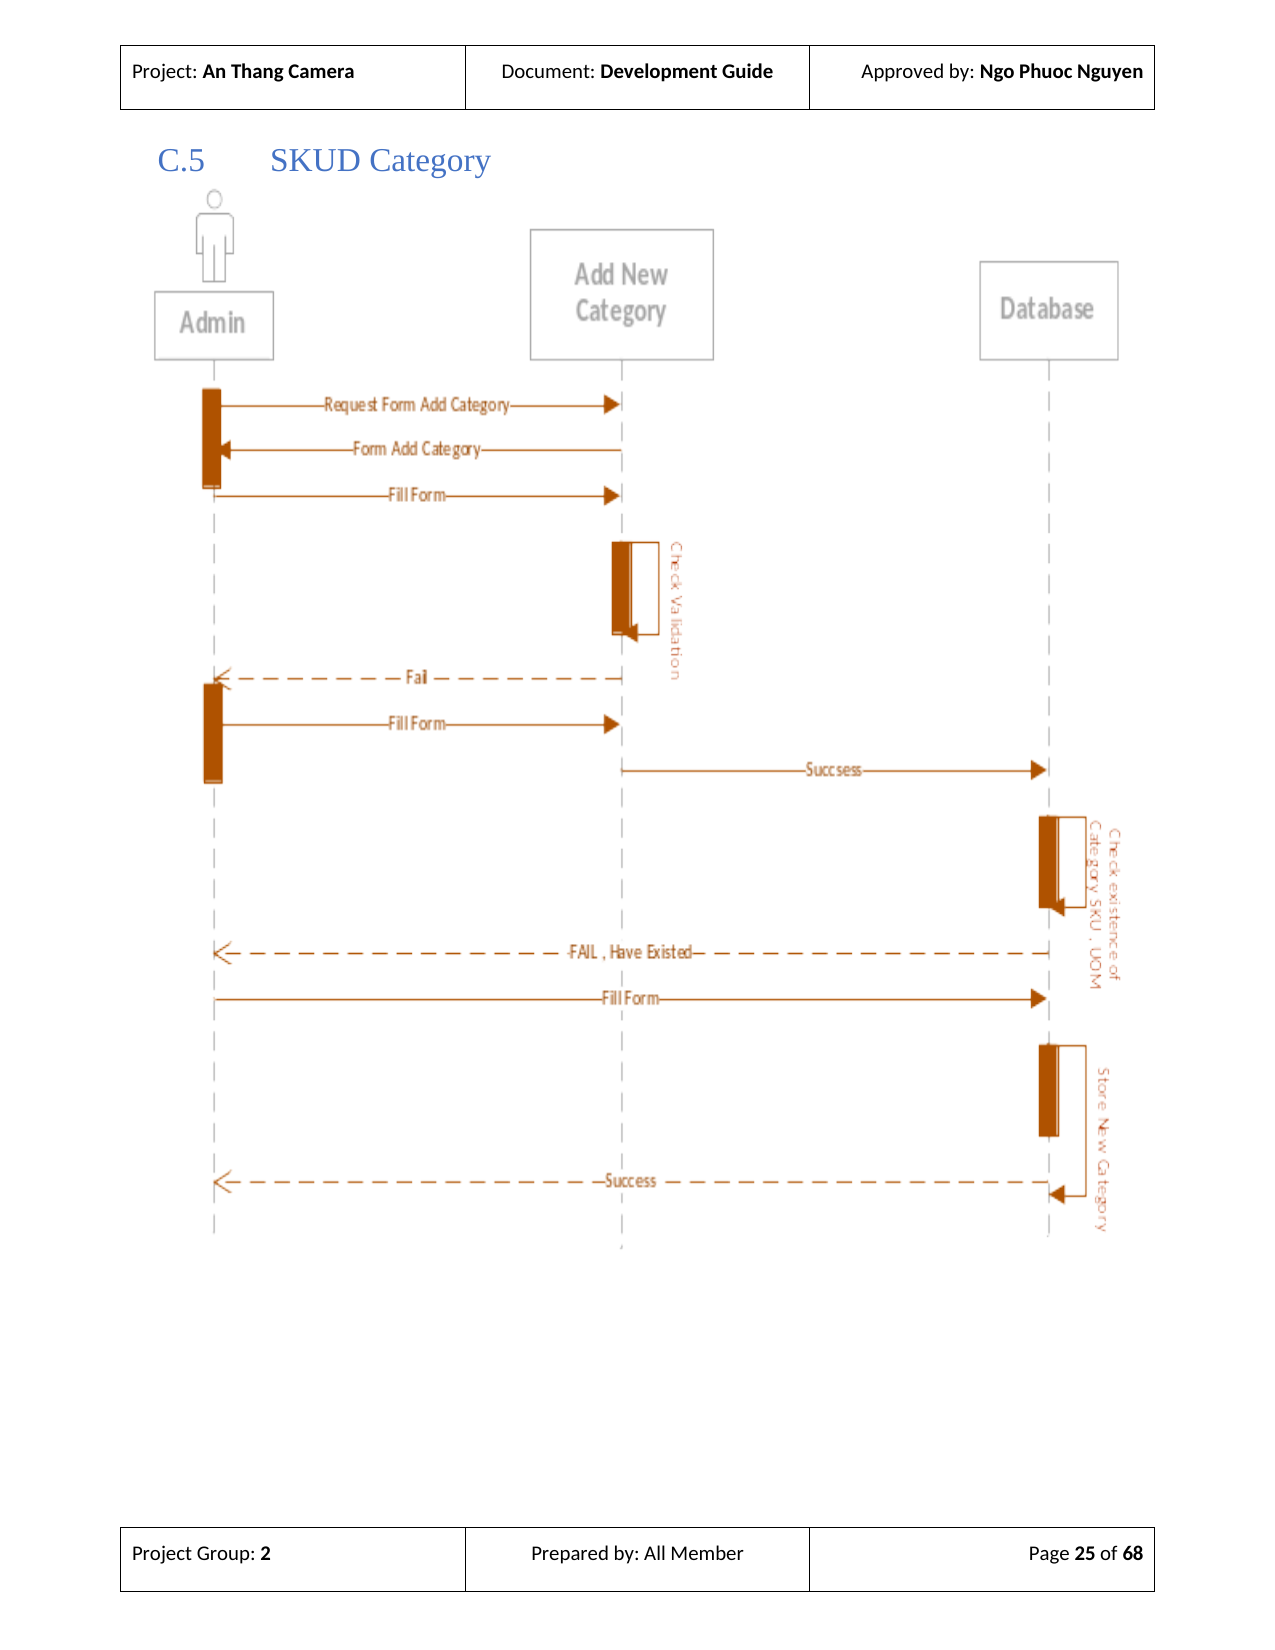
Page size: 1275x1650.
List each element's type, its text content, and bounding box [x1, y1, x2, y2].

list SKUD Category [157, 141, 1155, 179]
